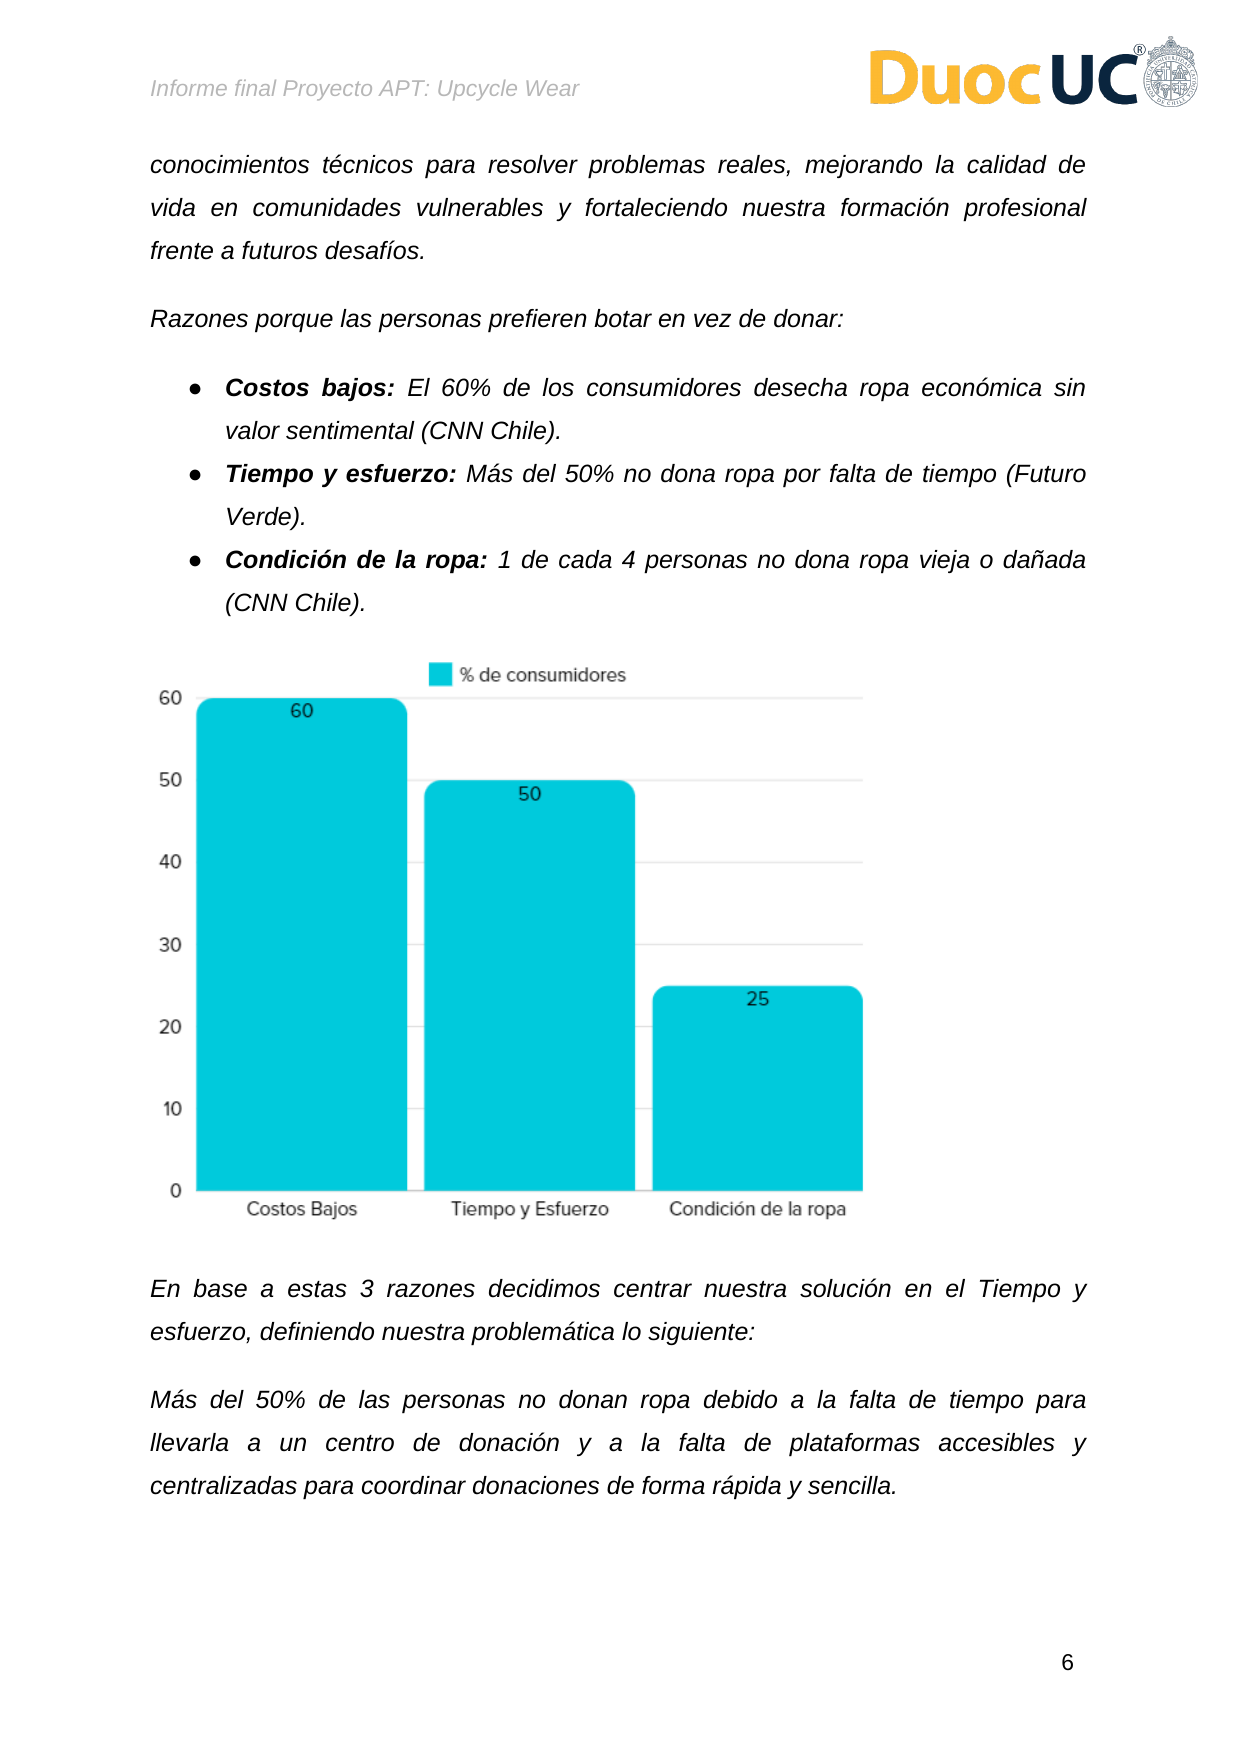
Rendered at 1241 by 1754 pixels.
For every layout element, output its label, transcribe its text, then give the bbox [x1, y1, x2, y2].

list Costos bajos: El 60% de los consumidores desecha ropa económica sin valor sentimental (CNN Chile). [187, 372, 1090, 444]
picture [870, 36, 1198, 107]
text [150, 150, 1090, 265]
list Tiempo y esfuerzo: Más del 50% no dona ropa por falta de tiempo (Futuro Verde). [187, 459, 1090, 531]
picture [150, 656, 872, 1236]
text Más del 50% de las personas no donan ropa debido a la falta de tiempo para llevarla a un centro de donación y a la falta de plataformas accesibles y centralizadas para coordinar donaciones de forma rápida y sencilla. [150, 1385, 1090, 1500]
list Condición de la ropa: 1 de cada 4 personas no dona ropa vieja o dañada (CNN Chile). [187, 545, 1090, 617]
text Razones porque las personas prefieren botar en vez de donar: [150, 304, 1090, 333]
text En base a estas 3 razones decidimos centrar nuestra solución en el Tiempo y esfuerzo, definiendo nuestra problemática lo siguiente: [150, 1274, 1090, 1346]
